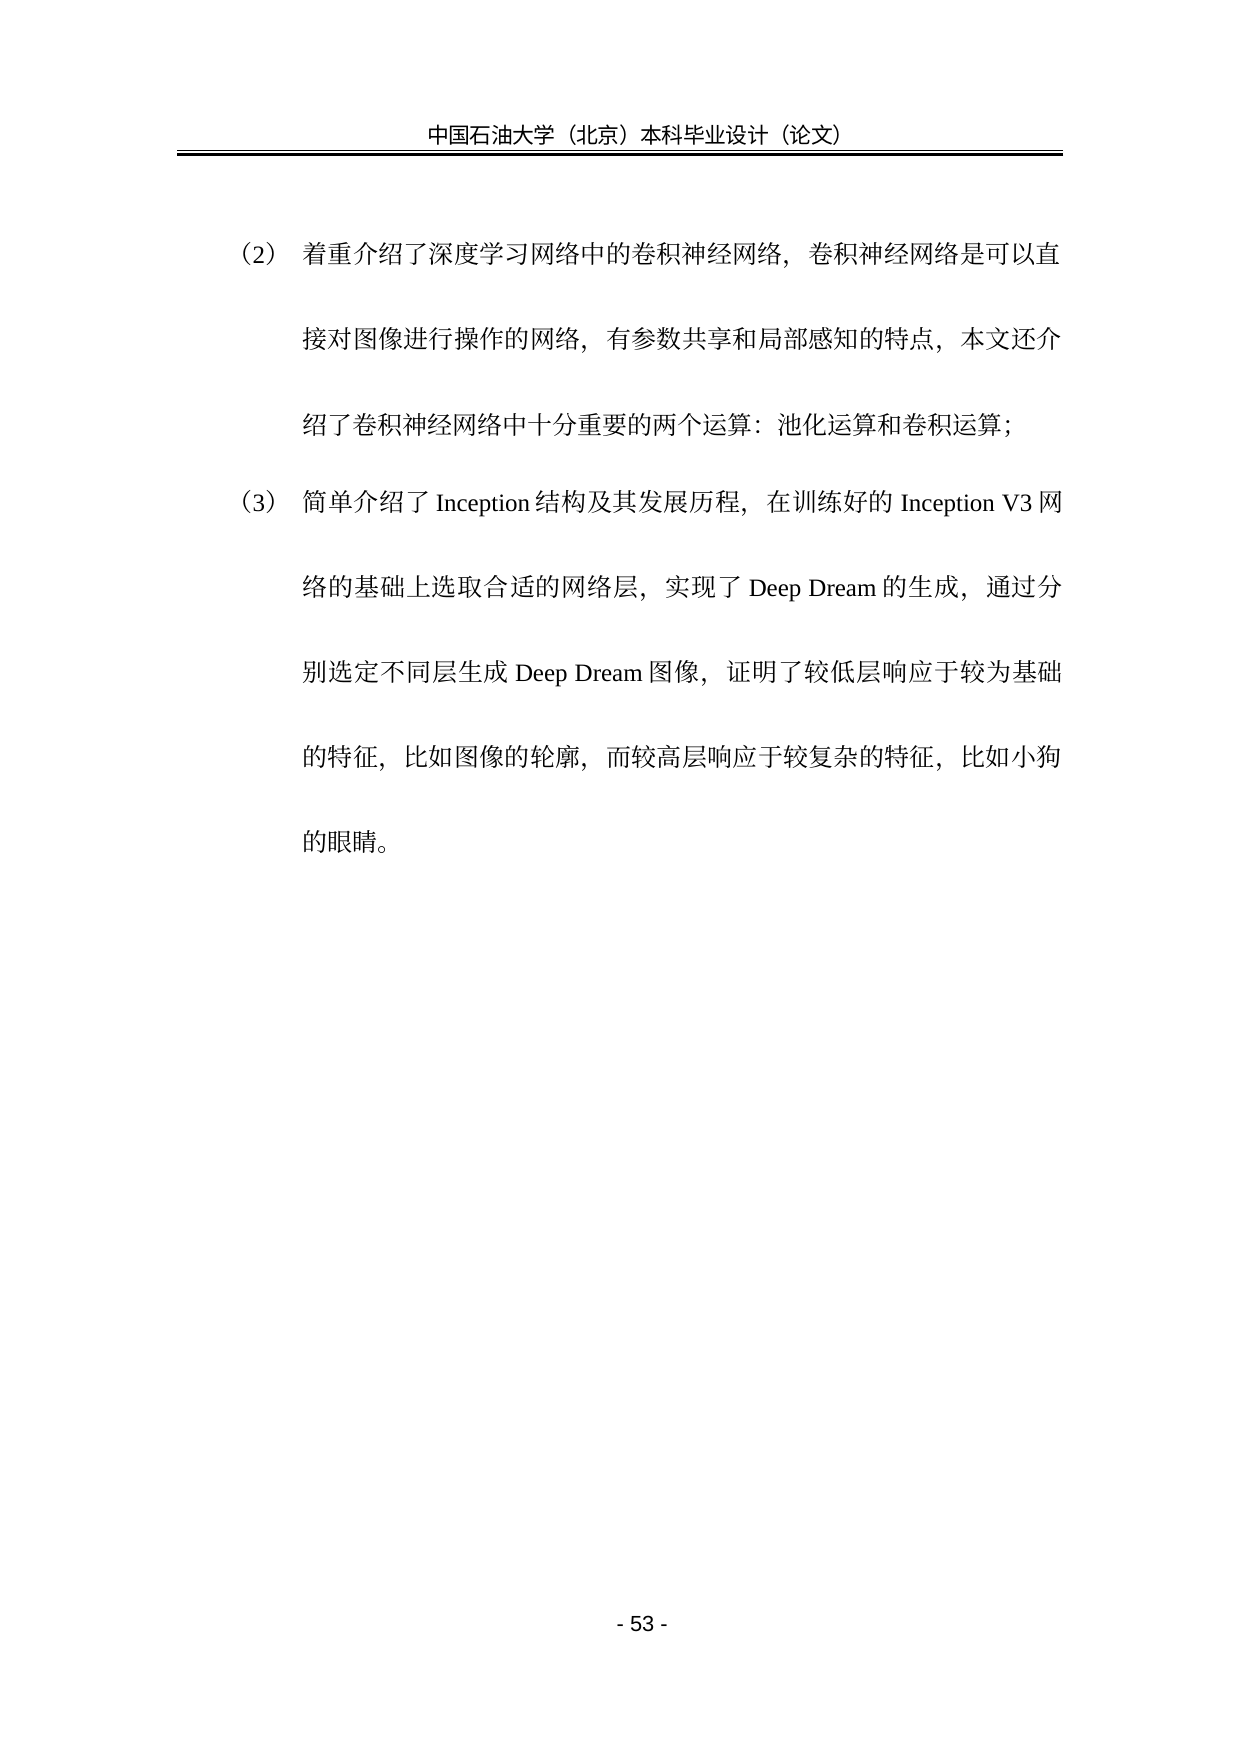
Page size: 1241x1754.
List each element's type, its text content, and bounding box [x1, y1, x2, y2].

list 着重介绍了深度学习网络中的卷积神经网络，卷积神经网络是可以直接对图像进行操作的网络，有参数共享和局部感知的特点，本文还介绍了卷积神经网络中十分重要的两个运算：池化运算和卷积运算； [227, 219, 1063, 457]
list 简单介绍了Inception结构及其发展历程，在训练好的Inception V3网络的基础上选取合适的网络层，实现了Deep Dream的生成，通过分别选定不同层生成Deep Dream图像，证明了较低层响应于较为基础的特征，比如图像的轮廓，而较高层响应于较复杂的特征，比如小狗的眼睛。 [227, 466, 1063, 875]
